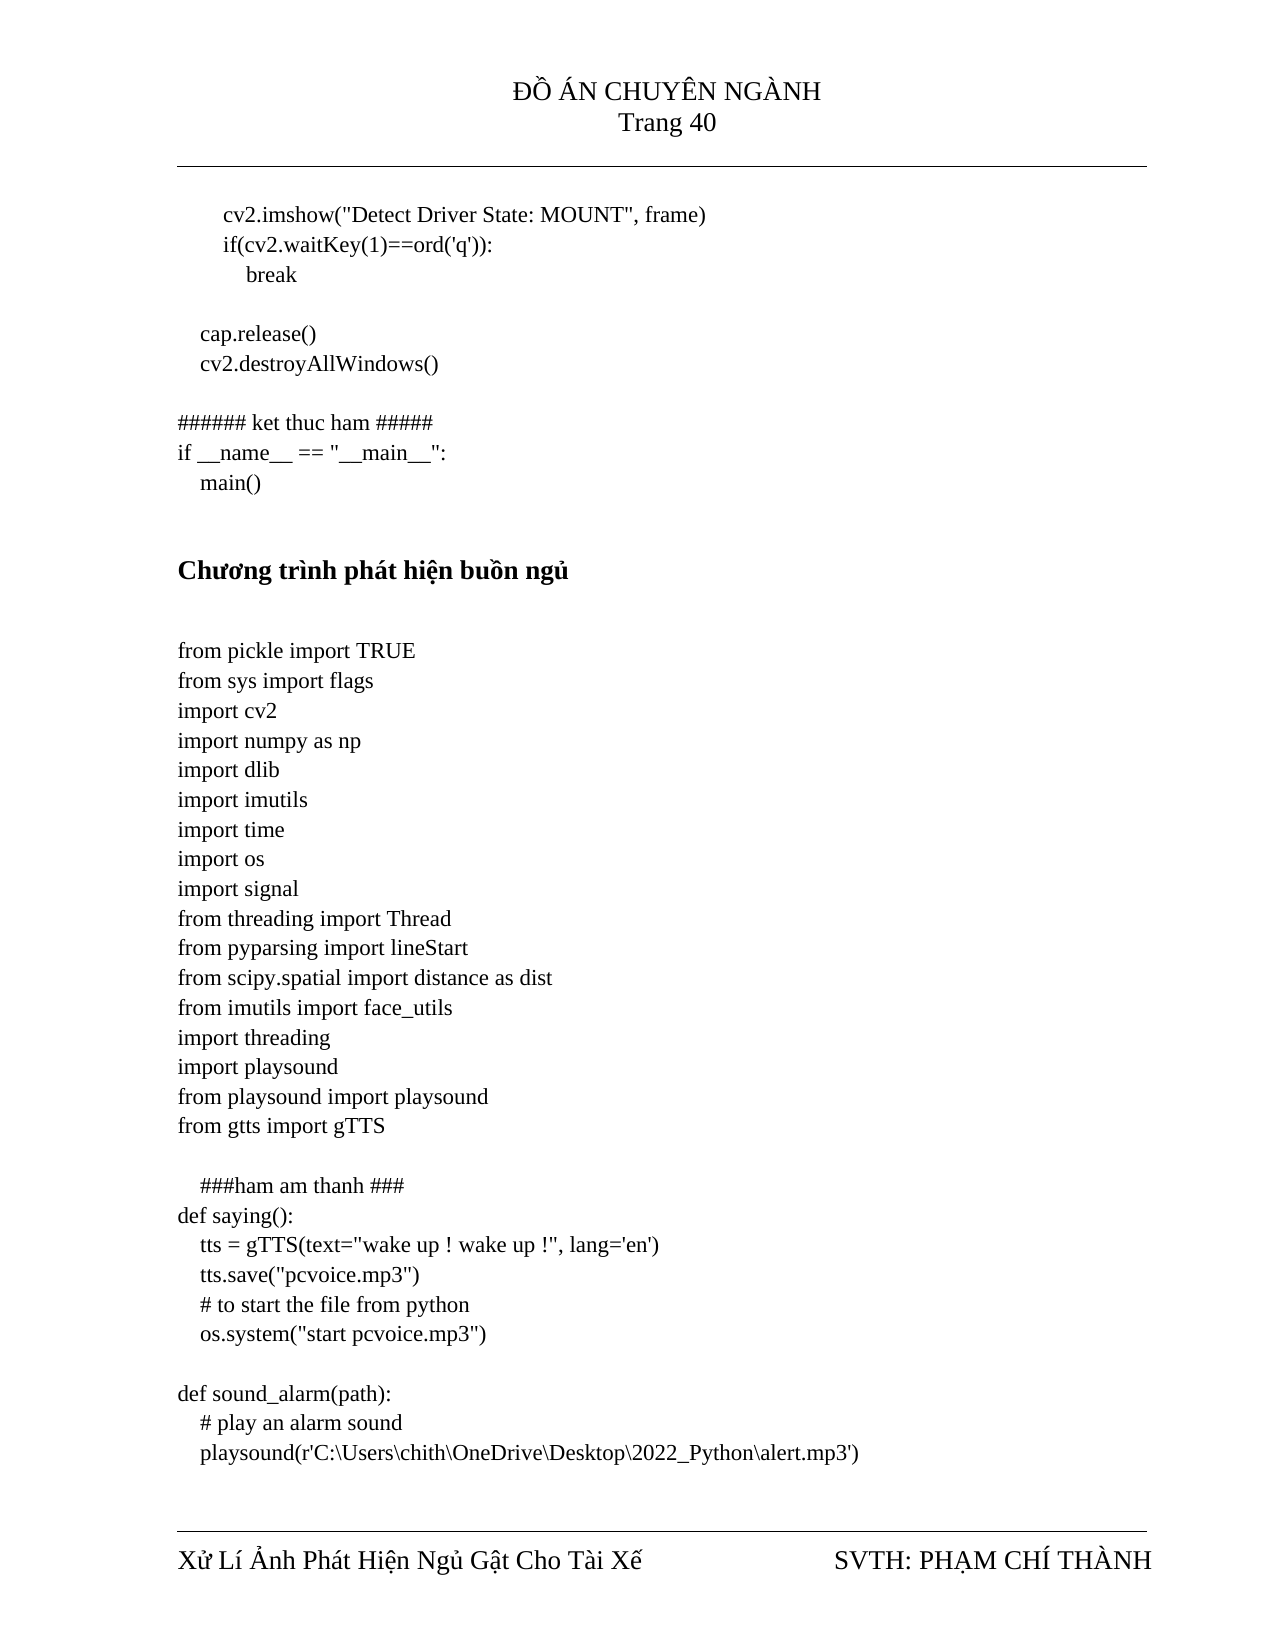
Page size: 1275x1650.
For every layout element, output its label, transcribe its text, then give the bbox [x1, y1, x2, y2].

text from pickle import TRUE [177, 634, 1157, 664]
text import numpy as np [177, 723, 1157, 753]
text if __name__ == "__main__": [177, 436, 1157, 465]
text from gtts import gTTS [177, 1109, 1157, 1139]
text from scipy.spatial import distance as dist [177, 961, 1157, 991]
text from sys import flags [177, 664, 1157, 694]
text ###ham am thanh ### [177, 1169, 1157, 1198]
text break [177, 257, 1157, 287]
text import playsound [177, 1050, 1157, 1079]
text tts = gTTS(text="wake up ! wake up !", lang='en') [177, 1228, 1157, 1258]
text import imutils [177, 783, 1157, 812]
text os.system("start pcvoice.mp3") [177, 1317, 1157, 1347]
text def sound_alarm(path): [177, 1376, 1157, 1406]
text if(cv2.waitKey(1)==ord('q')): [177, 228, 1157, 257]
text main() [177, 465, 1157, 495]
text Chương trình phát hiện buồn ngủ [177, 554, 1157, 586]
text playsound(r'C:\Users\chith\OneDrive\Desktop\2022_Python\alert.mp3') [177, 1436, 1157, 1466]
text from pyparsing import lineStart [177, 931, 1157, 961]
text ###### ket thuc ham ##### [177, 406, 1157, 436]
text import signal [177, 872, 1157, 901]
text cv2.imshow("Detect Driver State: MOUNT", frame) [177, 198, 1157, 228]
text import os [177, 842, 1157, 872]
text tts.save("pcvoice.mp3") [177, 1258, 1157, 1287]
text import cv2 [177, 694, 1157, 723]
text # play an alarm sound [177, 1406, 1157, 1436]
text from playsound import playsound [177, 1079, 1157, 1109]
text def saying(): [177, 1198, 1157, 1228]
text import threading [177, 1020, 1157, 1050]
text from imutils import face_utils [177, 991, 1157, 1020]
text import dlib [177, 753, 1157, 783]
text from threading import Thread [177, 901, 1157, 931]
text cv2.destroyAllWindows() [177, 347, 1157, 376]
text # to start the file from python [177, 1287, 1157, 1317]
text cap.release() [177, 317, 1157, 347]
text import time [177, 812, 1157, 842]
